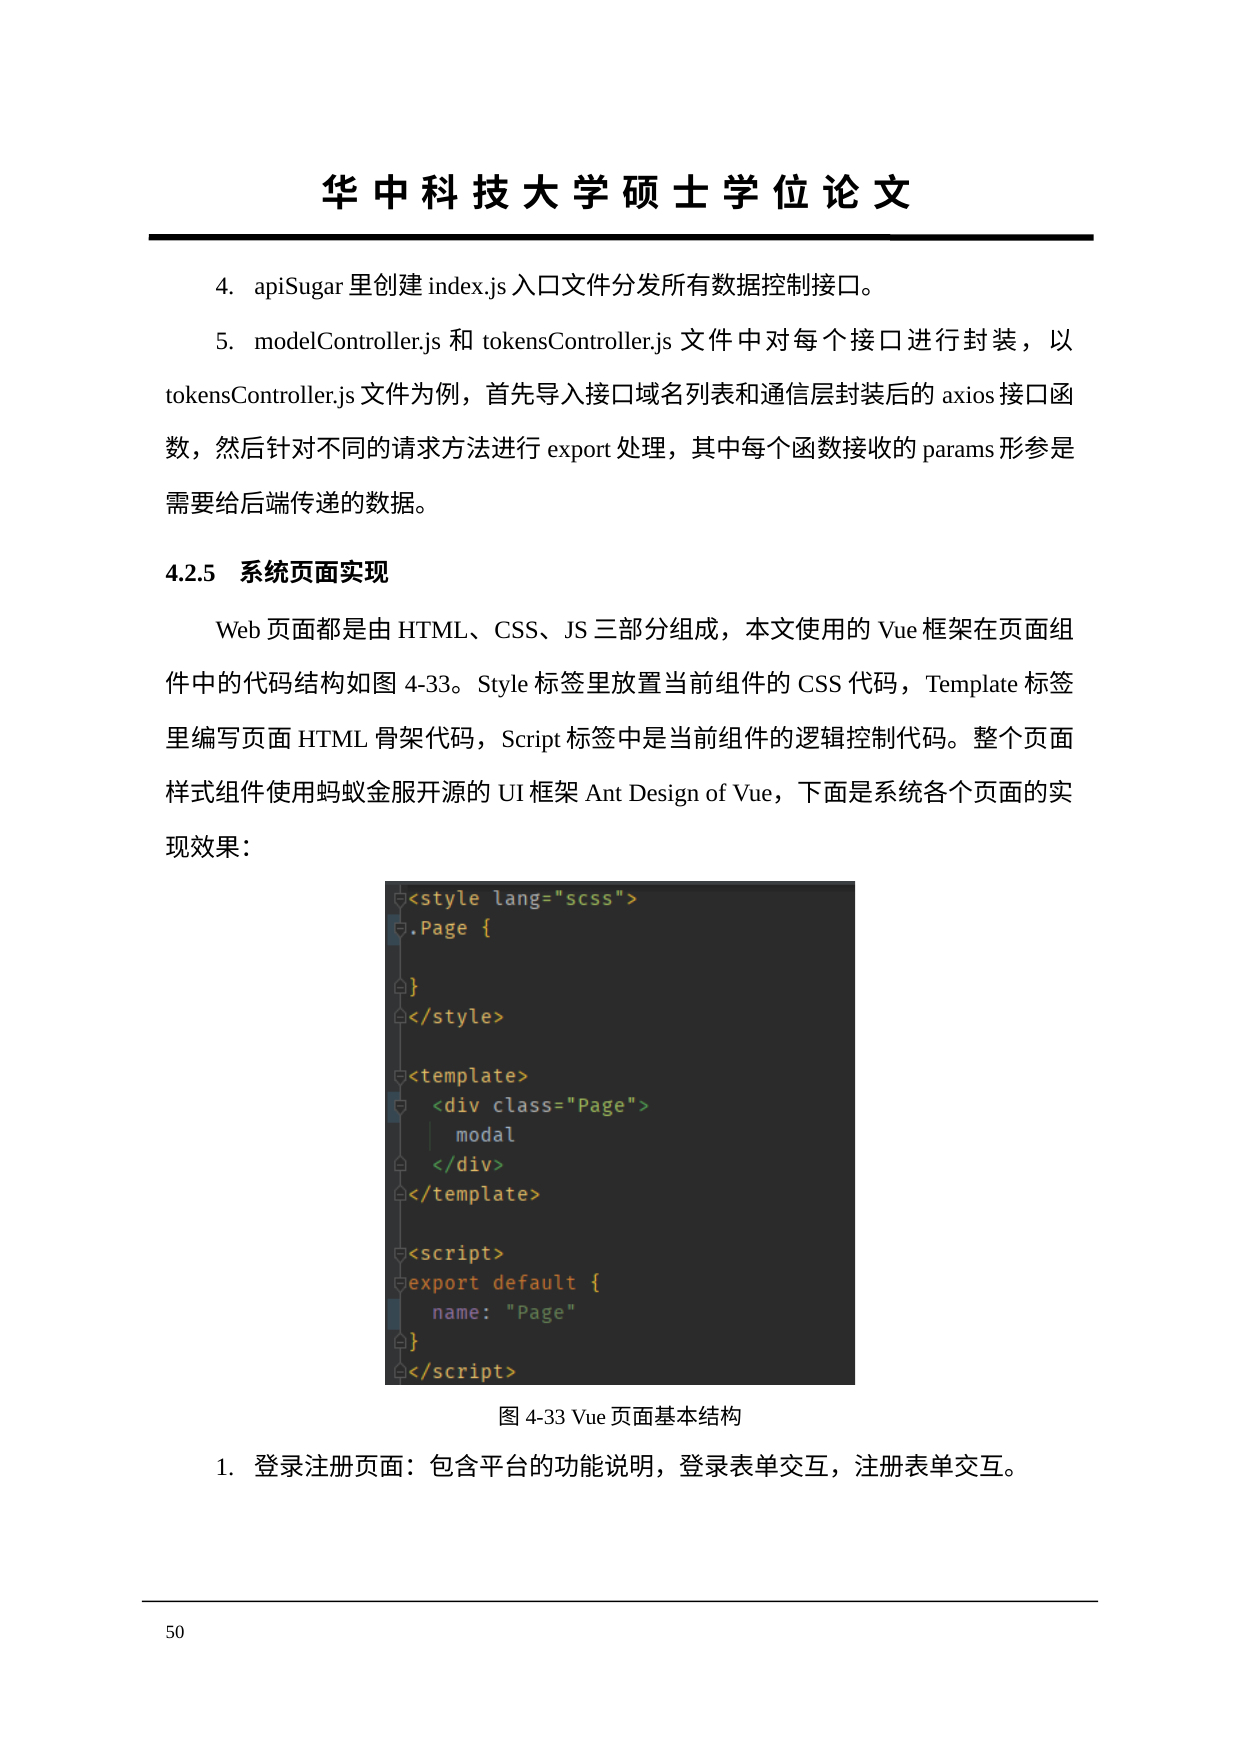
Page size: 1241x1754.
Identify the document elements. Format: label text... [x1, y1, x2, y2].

list 登录注册页面：包含平台的功能说明，登录表单交互，注册表单交互。 [165, 1447, 1075, 1483]
list modelController.js和tokensController.js文件中对每个接口进行封装，以tokensController.js文件为例，首先导入接口域名列表和通信层封装后的axios接口函数，然后针对不同的请求方法进行export处理，其中每个函数接收的params形参是需要给后端传递的数据。 [165, 320, 1075, 519]
picture [385, 881, 855, 1385]
subtitle 系统页面实现 [165, 552, 1075, 588]
list apiSugar里创建index.js入口文件分发所有数据控制接口。 [165, 266, 1075, 302]
